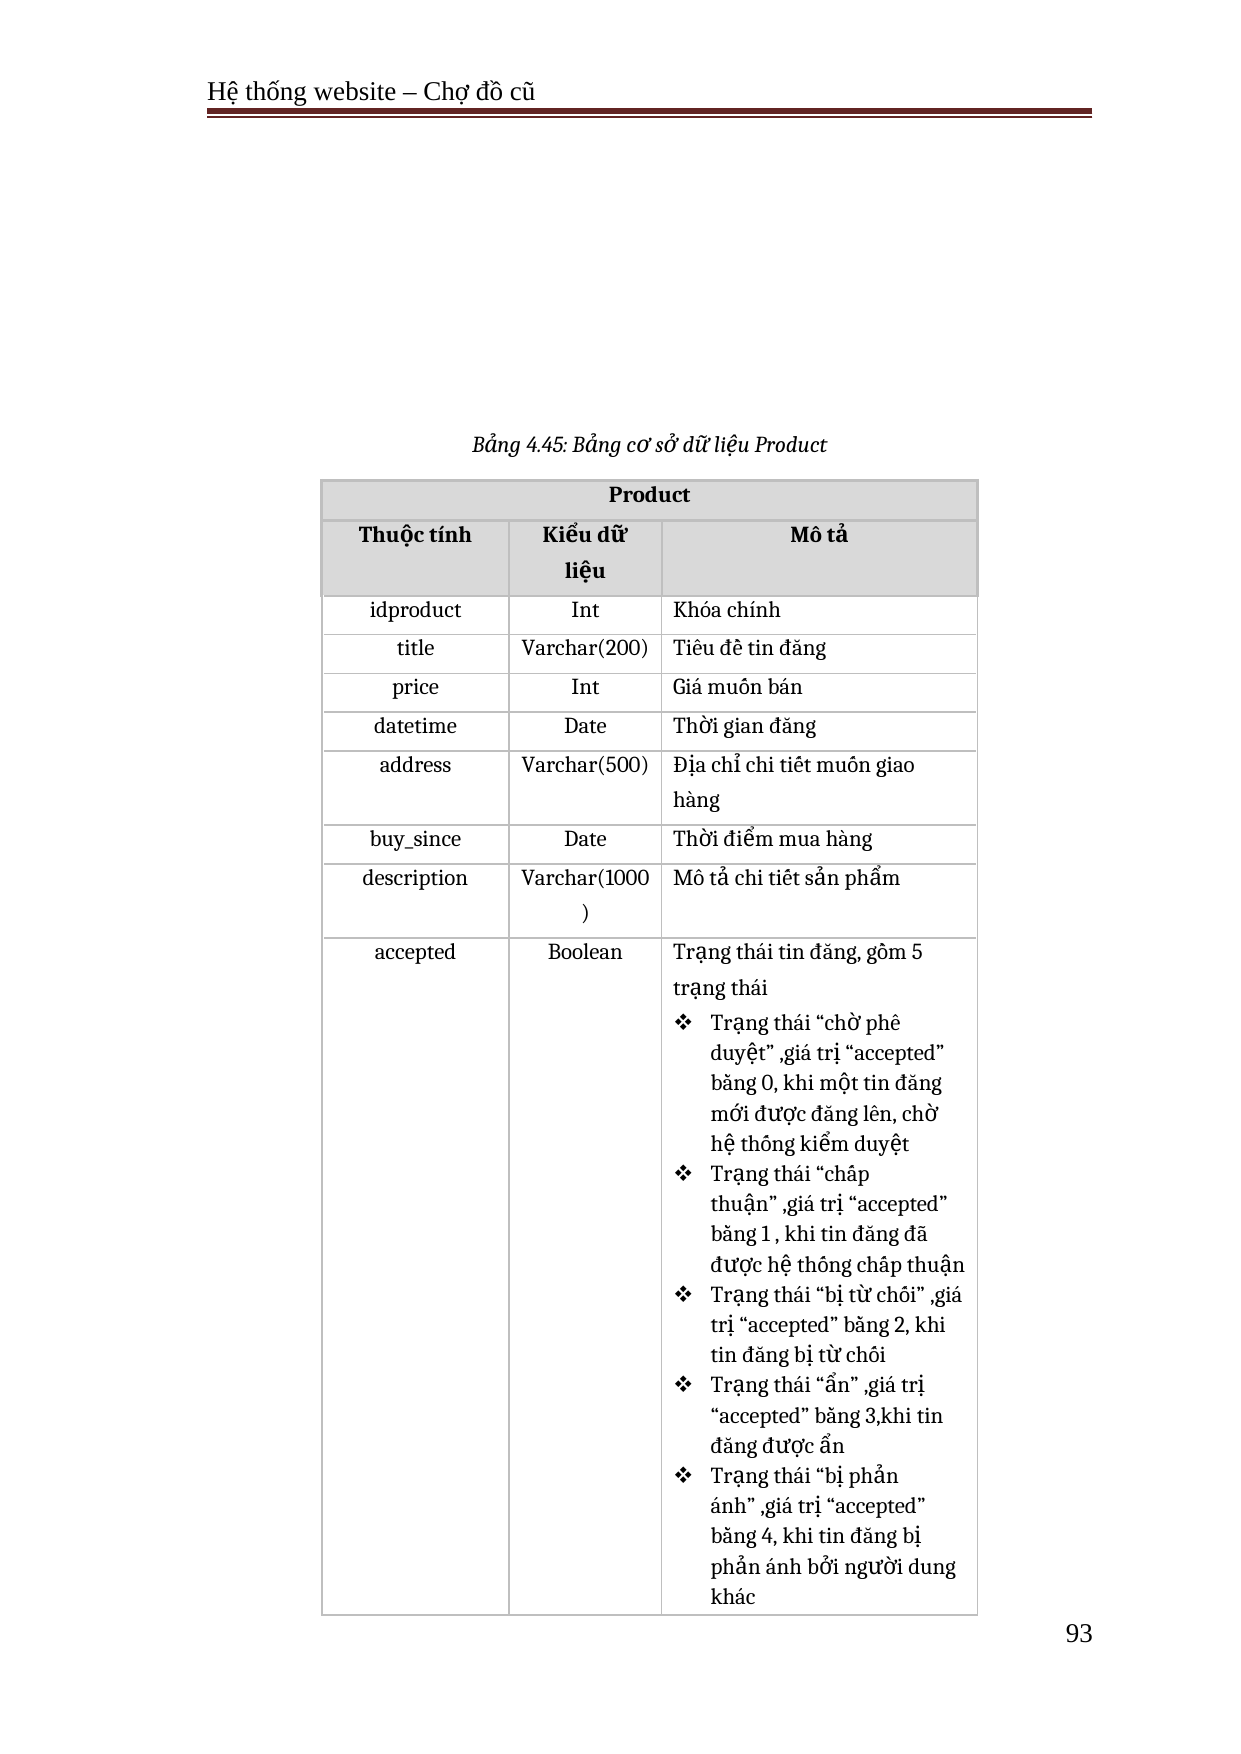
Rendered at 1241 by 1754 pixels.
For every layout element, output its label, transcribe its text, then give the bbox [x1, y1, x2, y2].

table_cell Giá muốn bán [662, 673, 977, 711]
table_cell Thời điểm mua hàng [662, 824, 977, 863]
table_cell address [323, 750, 508, 824]
table_cell idproduct [323, 595, 508, 634]
table_cell Thuộc tính [323, 522, 508, 595]
table_cell title [323, 634, 508, 672]
table_cell Varchar(1000) [510, 865, 661, 937]
table_cell Date [510, 826, 661, 863]
table_cell Varchar(200) [510, 635, 661, 672]
table_cell Int [510, 674, 661, 711]
table_cell Kiểu dữ liệu [510, 522, 661, 595]
table_cell accepted [323, 937, 508, 1614]
table_cell Varchar(500) [510, 752, 661, 824]
table_cell Mô tả chi tiết sản phẩm [662, 863, 977, 937]
table_cell datetime [323, 711, 508, 750]
table_cell Khóa chính [662, 597, 977, 634]
table_cell price [323, 673, 508, 711]
table_cell buy_since [323, 824, 508, 863]
table_cell Date [510, 713, 661, 750]
table_cell Int [510, 597, 661, 634]
table_header Product [323, 482, 976, 519]
table_cell Trạng thái tin đăng, gồm 5 trạng thái Trạng thái “chờ phê duyệt” ,giá trị “accepted” bằng 0, khi một tin đăng mới được đăng lên, chờ hệ thống kiểm duyệt Trạng thái “chấp thuận” ,giá trị “accepted” bằng 1 , khi tin đăng đã được hệ thống chấp thuận Trạng thái “bị từ chối” ,giá trị “accepted” bằng 2, khi tin đăng bị từ chối Trạng thái “ẩn” ,giá trị “accepted” bằng 3,khi tin đăng được ẩn Trạng thái “bị phản ánh” ,giá trị “accepted” bằng 4, khi tin đăng bị phản ánh bởi người dung khác [662, 937, 977, 1614]
table_cell Địa chỉ chi tiết muốn giao hàng [662, 750, 977, 824]
text Bảng 4.45: Bảng cơ sở dữ liệu Product [207, 432, 1092, 458]
table_cell Tiêu đề tin đăng [662, 634, 977, 672]
table_cell Mô tả [663, 522, 976, 595]
table_cell Thời gian đăng [662, 711, 977, 750]
table_cell Boolean [510, 939, 661, 1614]
table_cell description [323, 863, 508, 937]
